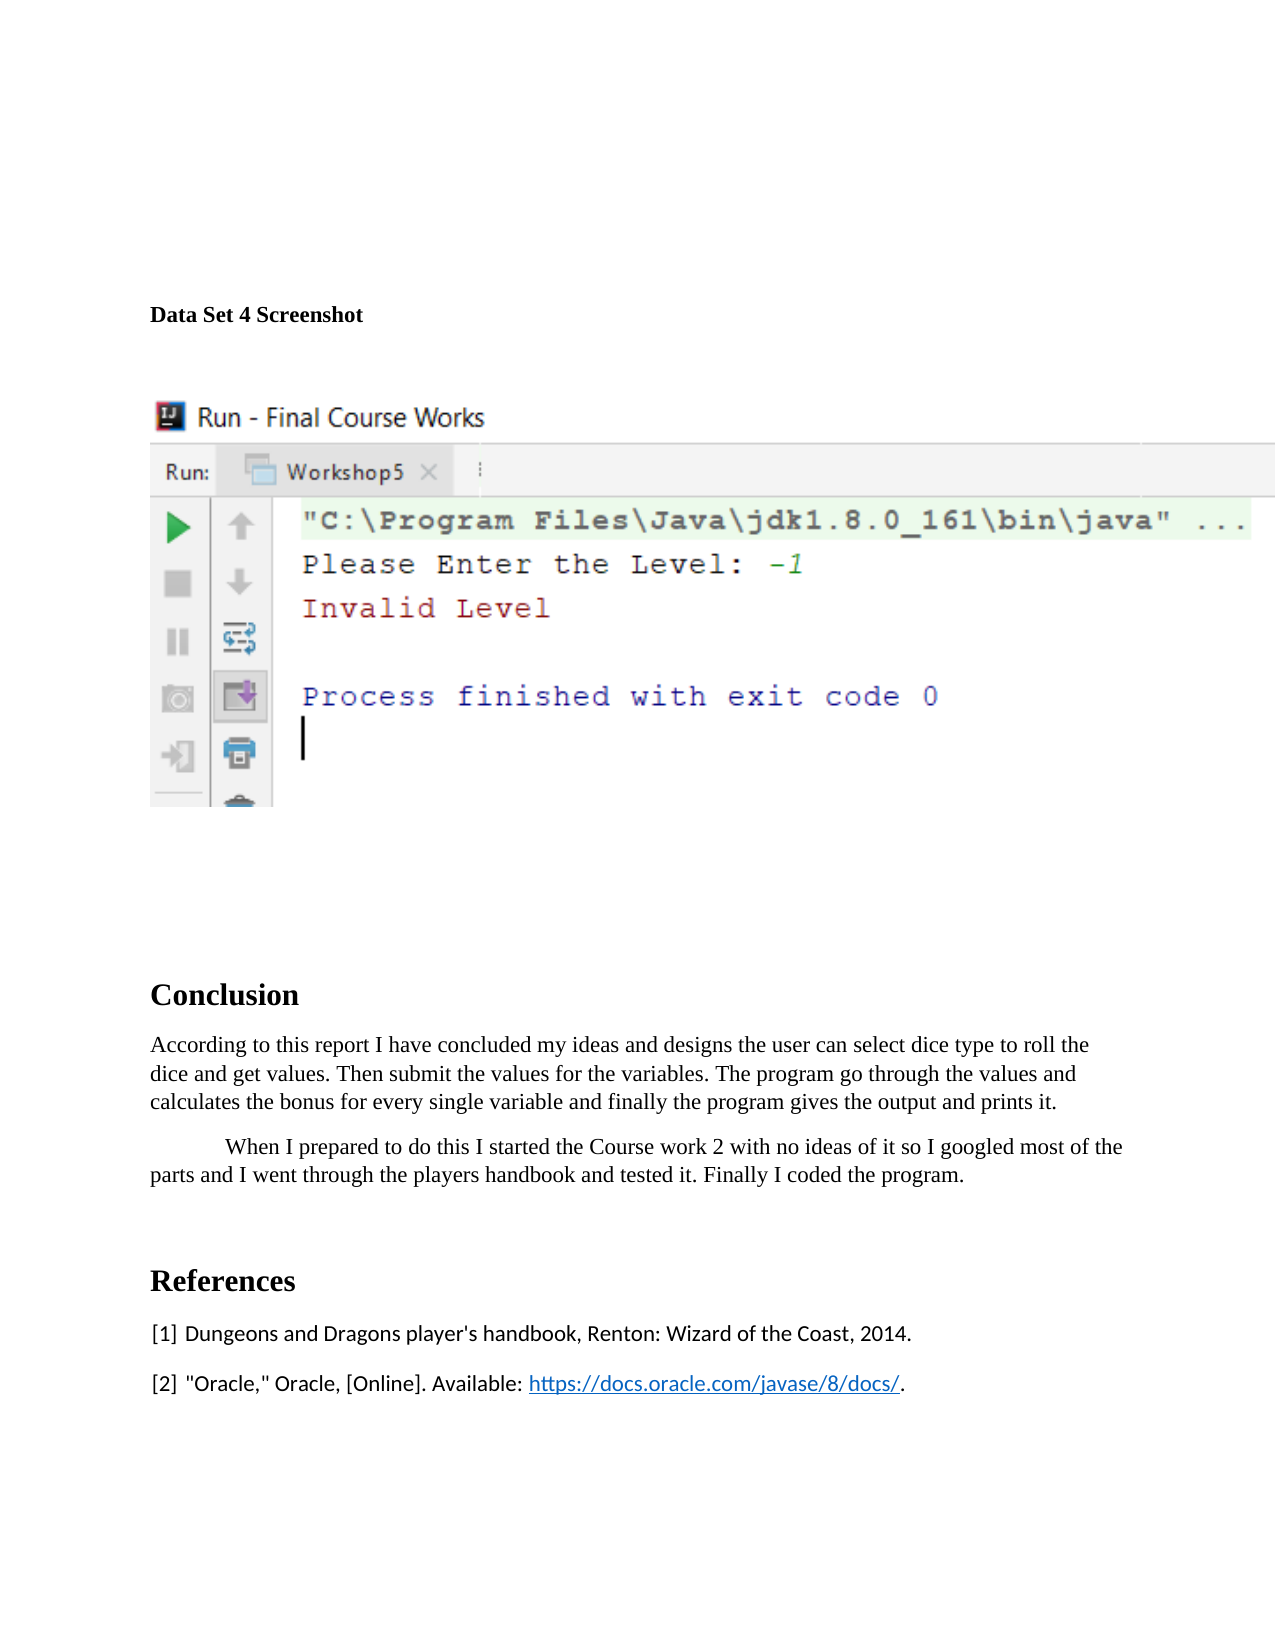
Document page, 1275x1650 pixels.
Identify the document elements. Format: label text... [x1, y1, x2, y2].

text Data Set 4 Screenshot [150, 301, 1125, 327]
picture [150, 392, 1275, 807]
text Conclusion [150, 976, 1125, 1012]
text According to this report I have concluded my ideas and designs the user can select dice type to roll the dice and get values. Then submit the values for the variables. The program go through the values and calculates the bonus for every single variable and finally the program gives the output and prints it. [150, 1031, 1125, 1114]
text References [150, 1262, 1125, 1298]
table_cell [2] [150, 1368, 183, 1464]
table_cell "Oracle," Oracle, [Online]. Available: https://docs.oracle.com/javase/8/docs/. [184, 1368, 1125, 1464]
table_header [1] [150, 1318, 183, 1367]
text When I prepared to do this I started the Course work 2 with no ideas of it so I googled most of the parts and I went through the players handbook and tested it. Finally I coded the program. [150, 1133, 1125, 1188]
table_header Dungeons and Dragons player's handbook, Renton: Wizard of the Coast, 2014. [184, 1318, 1125, 1367]
